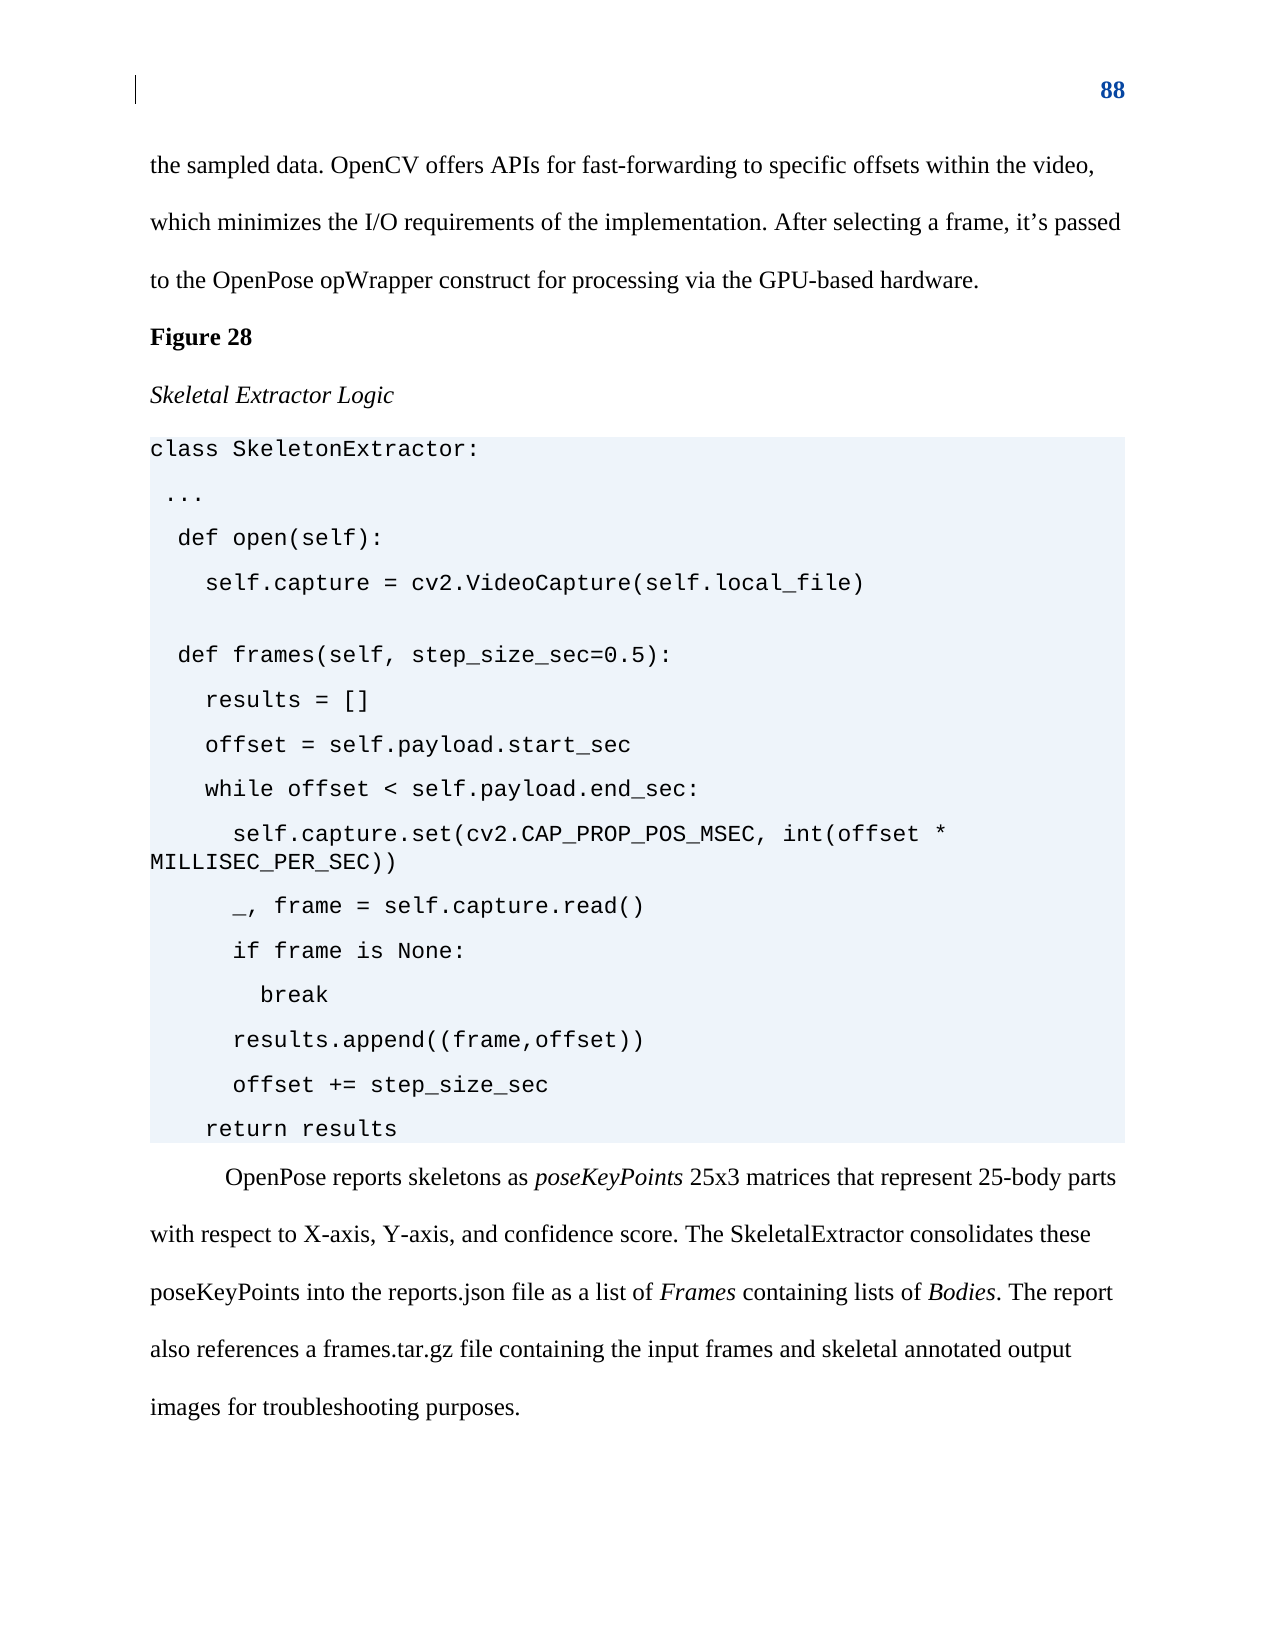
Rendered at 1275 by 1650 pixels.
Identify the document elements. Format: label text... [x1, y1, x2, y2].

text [150, 150, 1125, 294]
text break [150, 984, 1125, 1010]
text Figure 28 Skeletal Extractor Logic [150, 322, 1125, 409]
text def open(self): [150, 527, 1125, 553]
text if frame is None: [150, 939, 1125, 965]
text offset = self.payload.start_sec [150, 733, 1125, 759]
text while offset < self.payload.end_sec: [150, 777, 1125, 803]
text _, frame = self.capture.read() [150, 894, 1125, 921]
text return results [150, 1117, 1125, 1143]
text offset += step_size_sec [150, 1073, 1125, 1099]
text results = [] [150, 688, 1125, 714]
text ... [150, 482, 1125, 508]
text self.capture = cv2.VideoCapture(self.local_file) [150, 571, 1125, 597]
text results.append((frame,offset)) [150, 1028, 1125, 1054]
text self.capture.set(cv2.CAP_PROP_POS_MSEC, int(offset * MILLISEC_PER_SEC)) [150, 822, 1125, 876]
text class SkeletonExtractor: [150, 437, 1125, 463]
text def frames(self, step_size_sec=0.5): [150, 616, 1125, 670]
text OpenPose reports skeletons as poseKeyPoints 25x3 matrices that represent 25-body parts with respect to X-axis, Y-axis, and confidence score. The SkeletalExtractor consolidates these poseKeyPoints into the reports.json file as a list of Frames containing lists of Bodies. The report also references a frames.tar.gz file containing the input frames and skeletal annotated output images for troubleshooting purposes. [150, 1162, 1125, 1421]
